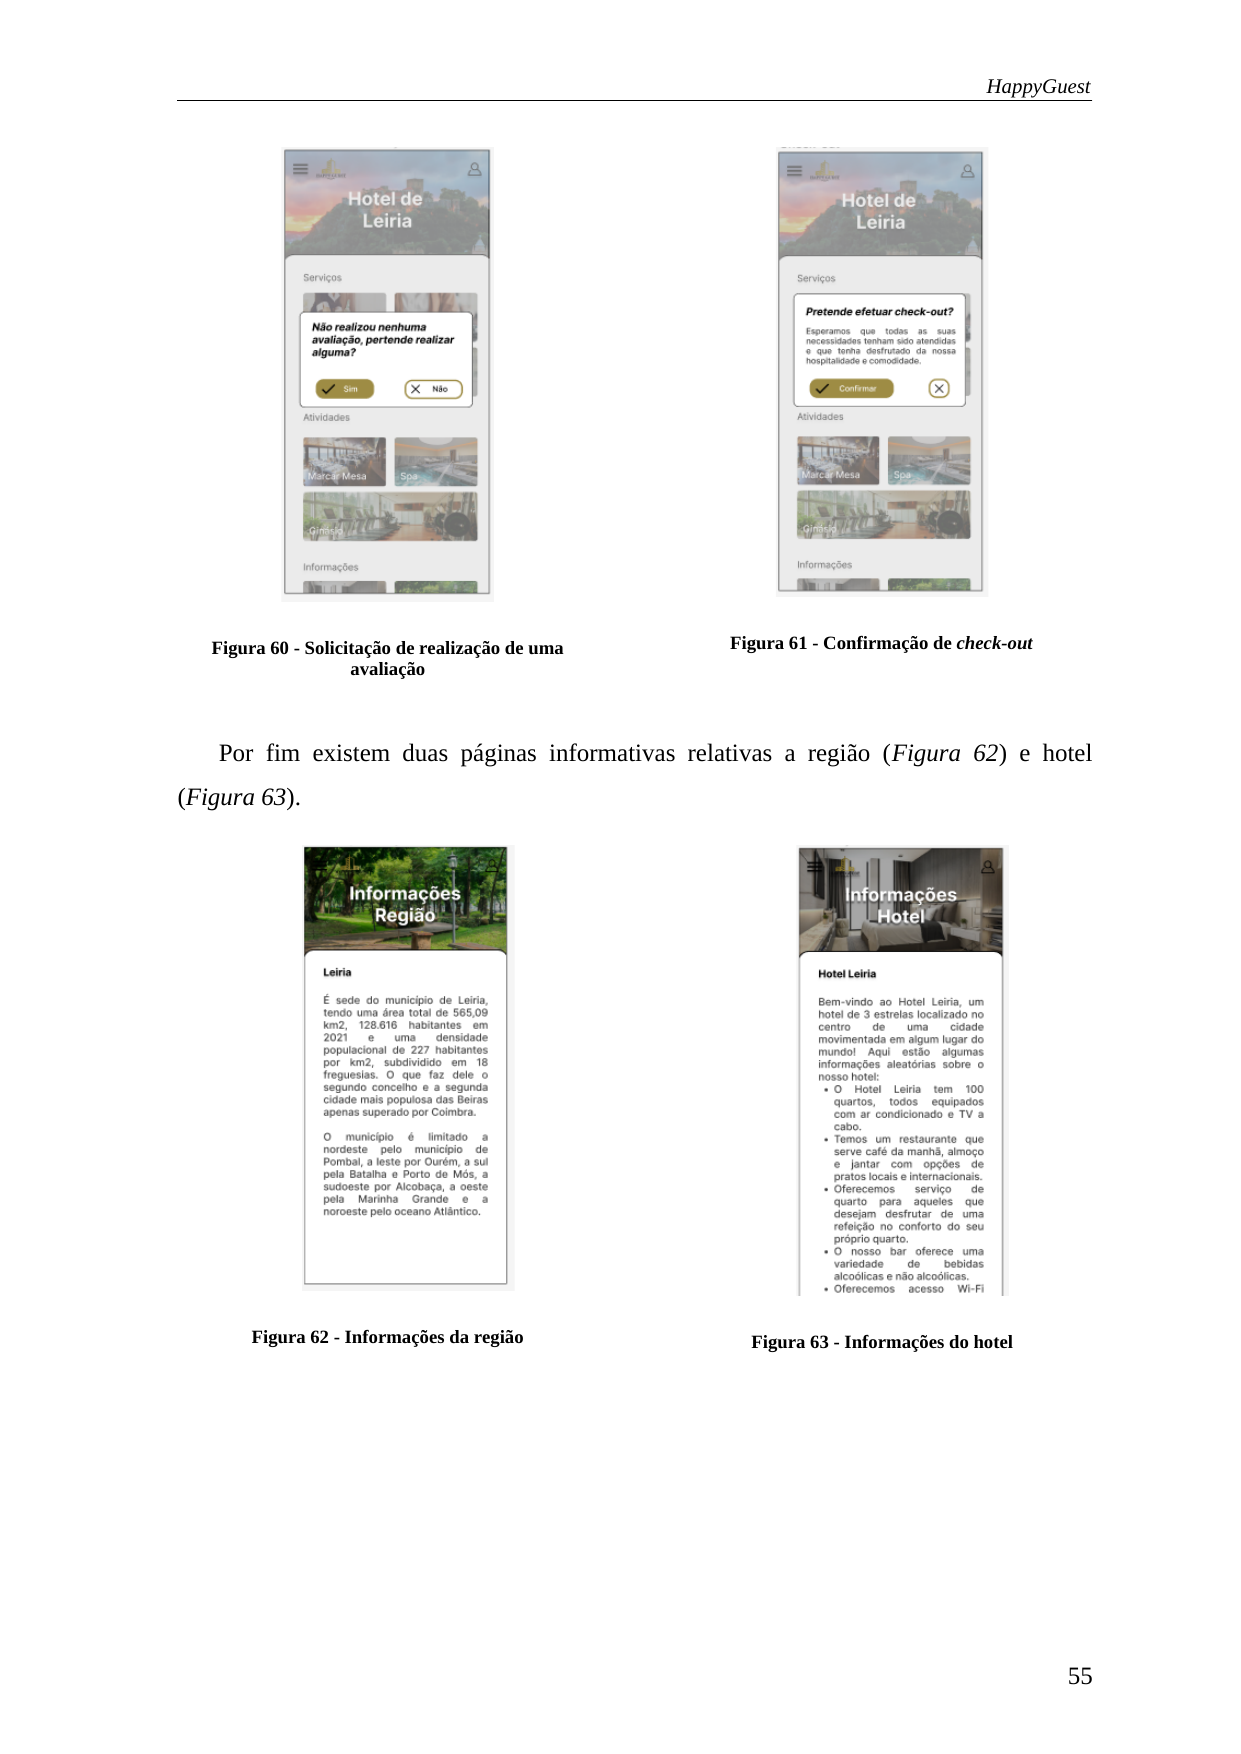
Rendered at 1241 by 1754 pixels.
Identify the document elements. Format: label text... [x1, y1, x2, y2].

text Por fim existem duas páginas informativas relativas a região (Figura 62) e hotel (Figura 63). [177, 738, 1092, 810]
text Figura 62 - Informações da região [177, 1326, 598, 1347]
picture [796, 845, 1009, 1296]
picture [281, 147, 494, 602]
text Figura 63 - Informações do hotel [672, 1331, 1092, 1353]
text Figura 60 - Solicitação de realização de uma avaliação [177, 637, 598, 680]
picture [775, 147, 989, 597]
text Figura 61 - Confirmação de check-out [672, 632, 1092, 654]
picture [302, 845, 515, 1291]
